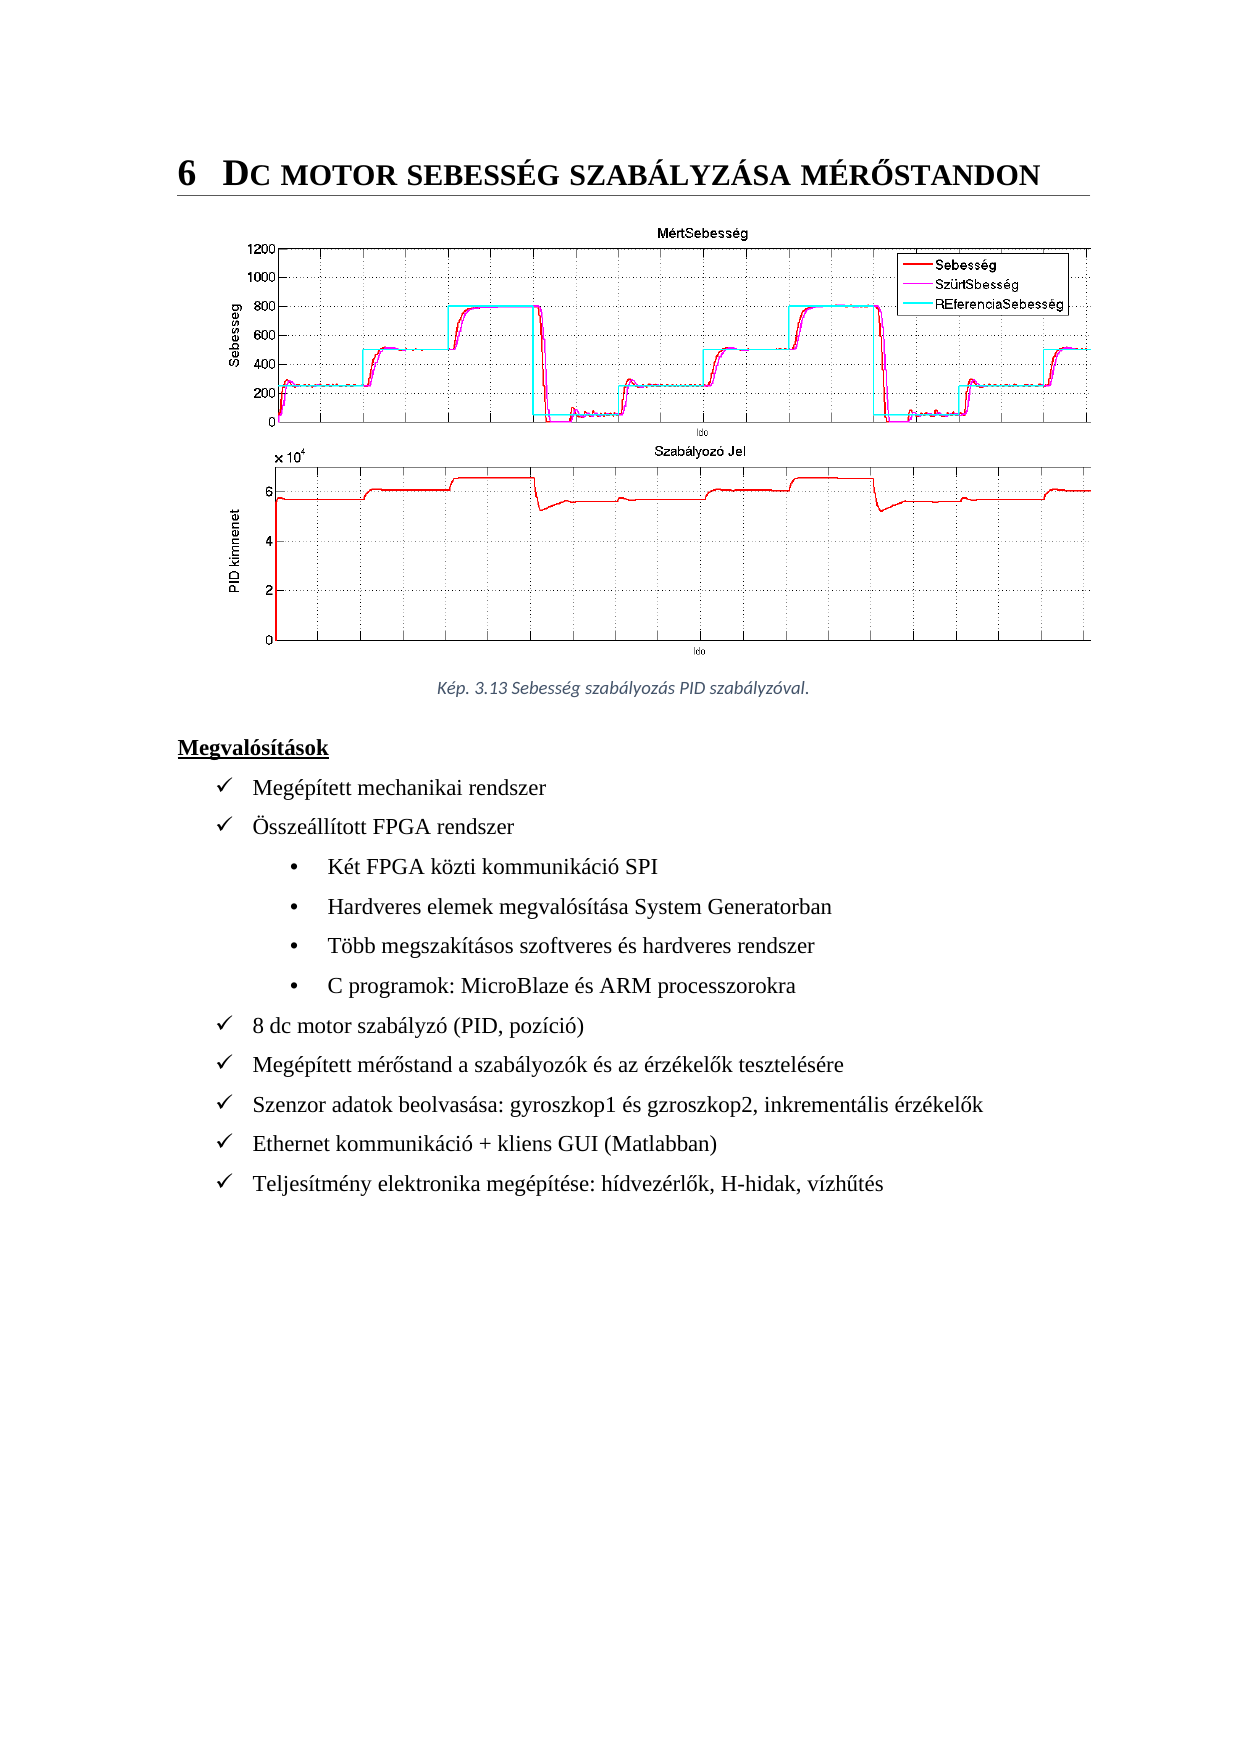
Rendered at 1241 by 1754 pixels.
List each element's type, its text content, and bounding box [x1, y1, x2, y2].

text Megvalósítások [177, 734, 1090, 761]
list Teljesítmény elektronika megépítése: hídvezérlők, H-hidak, vízhűtés [215, 1169, 1090, 1196]
subtitle Dc motor sebesség szabályzása mérőstandon [177, 150, 1090, 195]
list Több megszakításos szoftveres és hardveres rendszer [290, 932, 1090, 959]
list Megépített mérőstand a szabályozók és az érzékelők tesztelésére [215, 1051, 1090, 1077]
list Hardveres elemek megvalósítása System Generatorban [290, 893, 1090, 919]
list Két FPGA közti kommunikáció SPI [290, 853, 1090, 879]
list 8 dc motor szabályzó (PID, pozíció) [215, 1012, 1090, 1038]
list Összeállított FPGA rendszer [215, 813, 1090, 840]
list C programok: MicroBlaze és ARM processzorokra [290, 972, 1090, 998]
picture [196, 223, 1091, 665]
list Szenzor adatok beolvasása: gyroszkop1 és gzroszkop2, inkrementális érzékelők [215, 1091, 1090, 1117]
list Megépített mechanikai rendszer [215, 774, 1090, 800]
list Ethernet kommunikáció + kliens GUI (Matlabban) [215, 1130, 1090, 1156]
